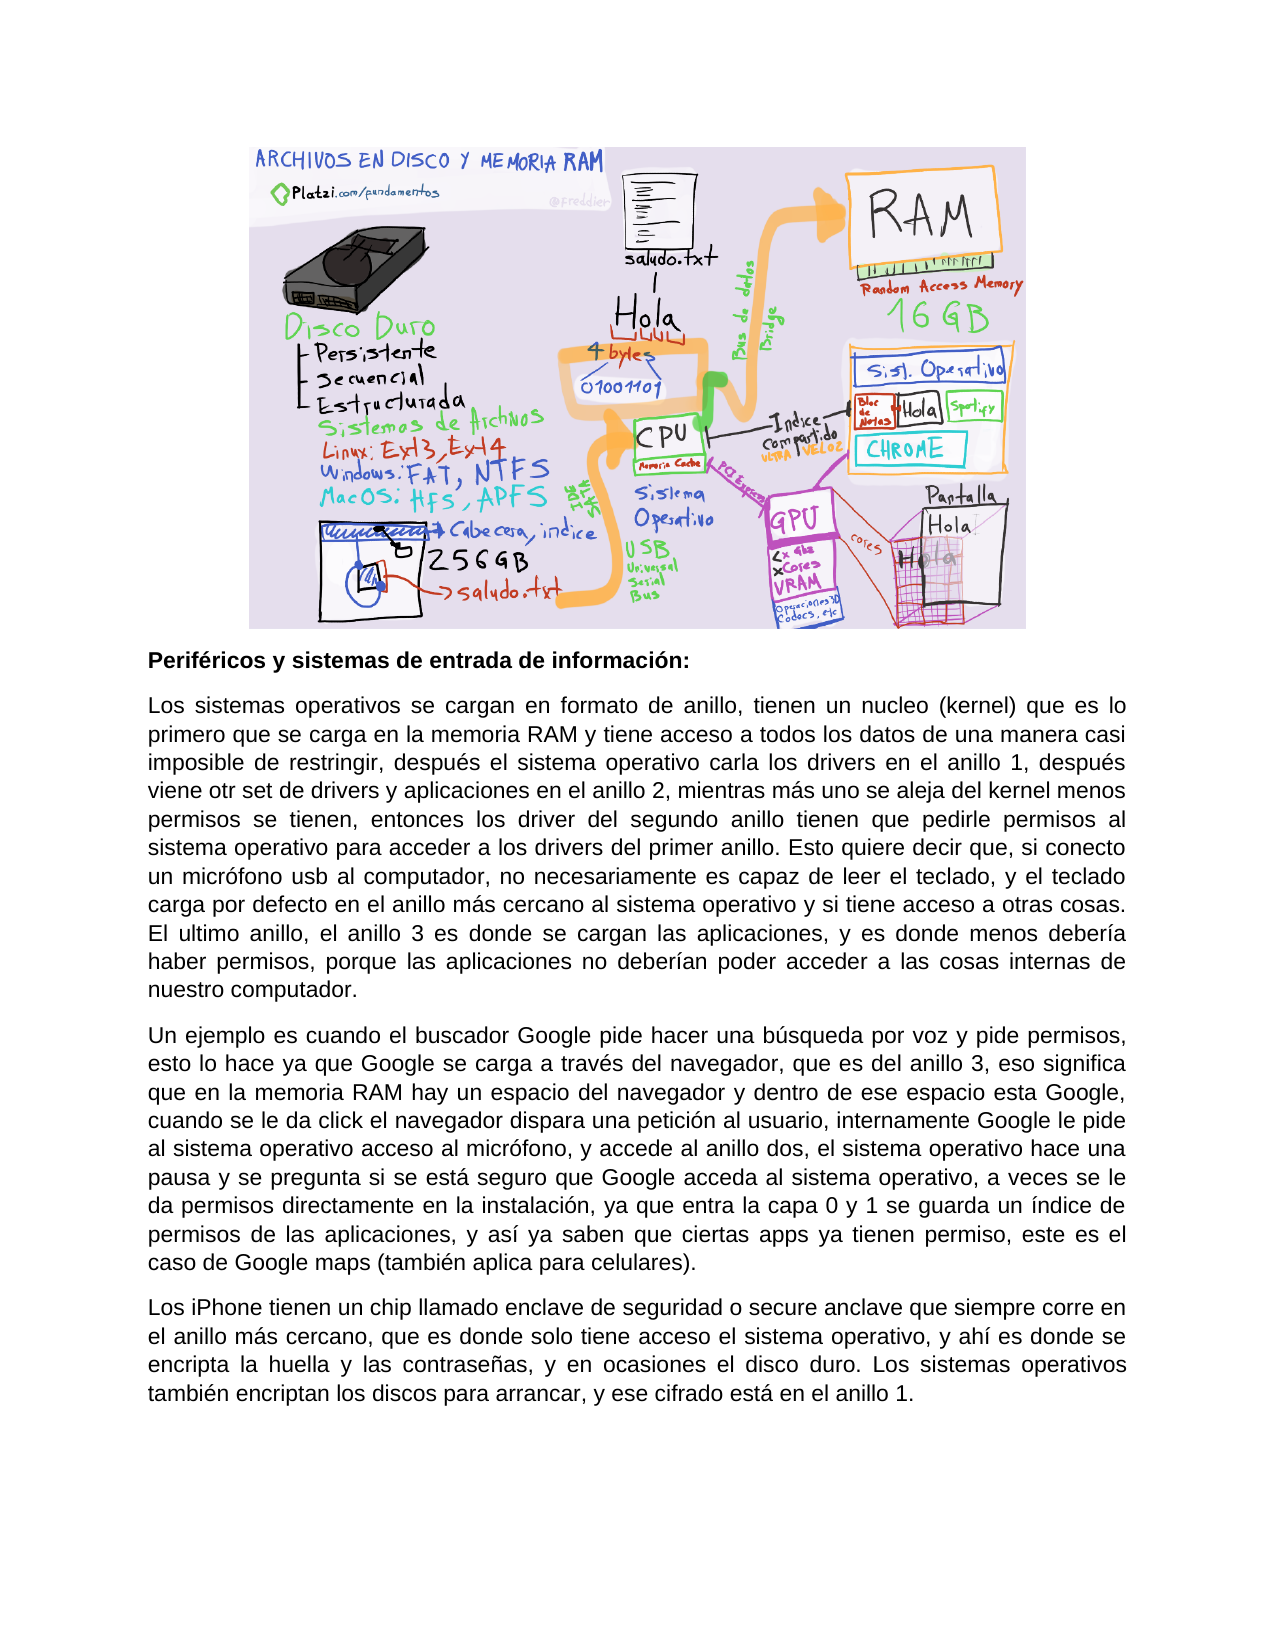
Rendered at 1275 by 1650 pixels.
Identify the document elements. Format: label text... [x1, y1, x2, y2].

text Periféricos y sistemas de entrada de información: [148, 647, 1127, 673]
text Los sistemas operativos se cargan en formato de anillo, tienen un nucleo (kernel) que es lo primero que se carga en la memoria RAM y tiene acceso a todos los datos de una manera casi imposible de restringir, después el sistema operativo carla los drivers en el anillo 1, después viene otr set de drivers y aplicaciones en el anillo 2, mientras más uno se aleja del kernel menos permisos se tienen, entonces los driver del segundo anillo tienen que pedirle permisos al sistema operativo para acceder a los drivers del primer anillo. Esto quiere decir que, si conecto un micrófono usb al computador, no necesariamente es capaz de leer el teclado, y el teclado carga por defecto en el anillo más cercano al sistema operativo y si tiene acceso a otras cosas. El ultimo anillo, el anillo 3 es donde se cargan las aplicaciones, y es donde menos debería haber permisos, porque las aplicaciones no deberían poder acceder a las cosas internas de nuestro computador. [148, 692, 1127, 1003]
text Los iPhone tienen un chip llamado enclave de seguridad o secure anclave que siempre corre en el anillo más cercano, que es donde solo tiene acceso el sistema operativo, y ahí es donde se encripta la huella y las contraseñas, y en ocasiones el disco duro. Los sistemas operativos también encriptan los discos para arrancar, y ese cifrado está en el anillo 1. [148, 1294, 1127, 1406]
text Un ejemplo es cuando el buscador Google pide hacer una búsqueda por voz y pide permisos, esto lo hace ya que Google se carga a través del navegador, que es del anillo 3, eso significa que en la memoria RAM hay un espacio del navegador y dentro de ese espacio esta Google, cuando se le da click el navegador dispara una petición al usuario, internamente Google le pide al sistema operativo acceso al micrófono, y accede al anillo dos, el sistema operativo hace una pausa y se pregunta si se está seguro que Google acceda al sistema operativo, a veces se le da permisos directamente en la instalación, ya que entra la capa 0 y 1 se guarda un índice de permisos de las aplicaciones, y así ya saben que ciertas apps ya tienen permiso, este es el caso de Google maps (también aplica para celulares). [148, 1022, 1127, 1275]
picture [249, 147, 1026, 629]
